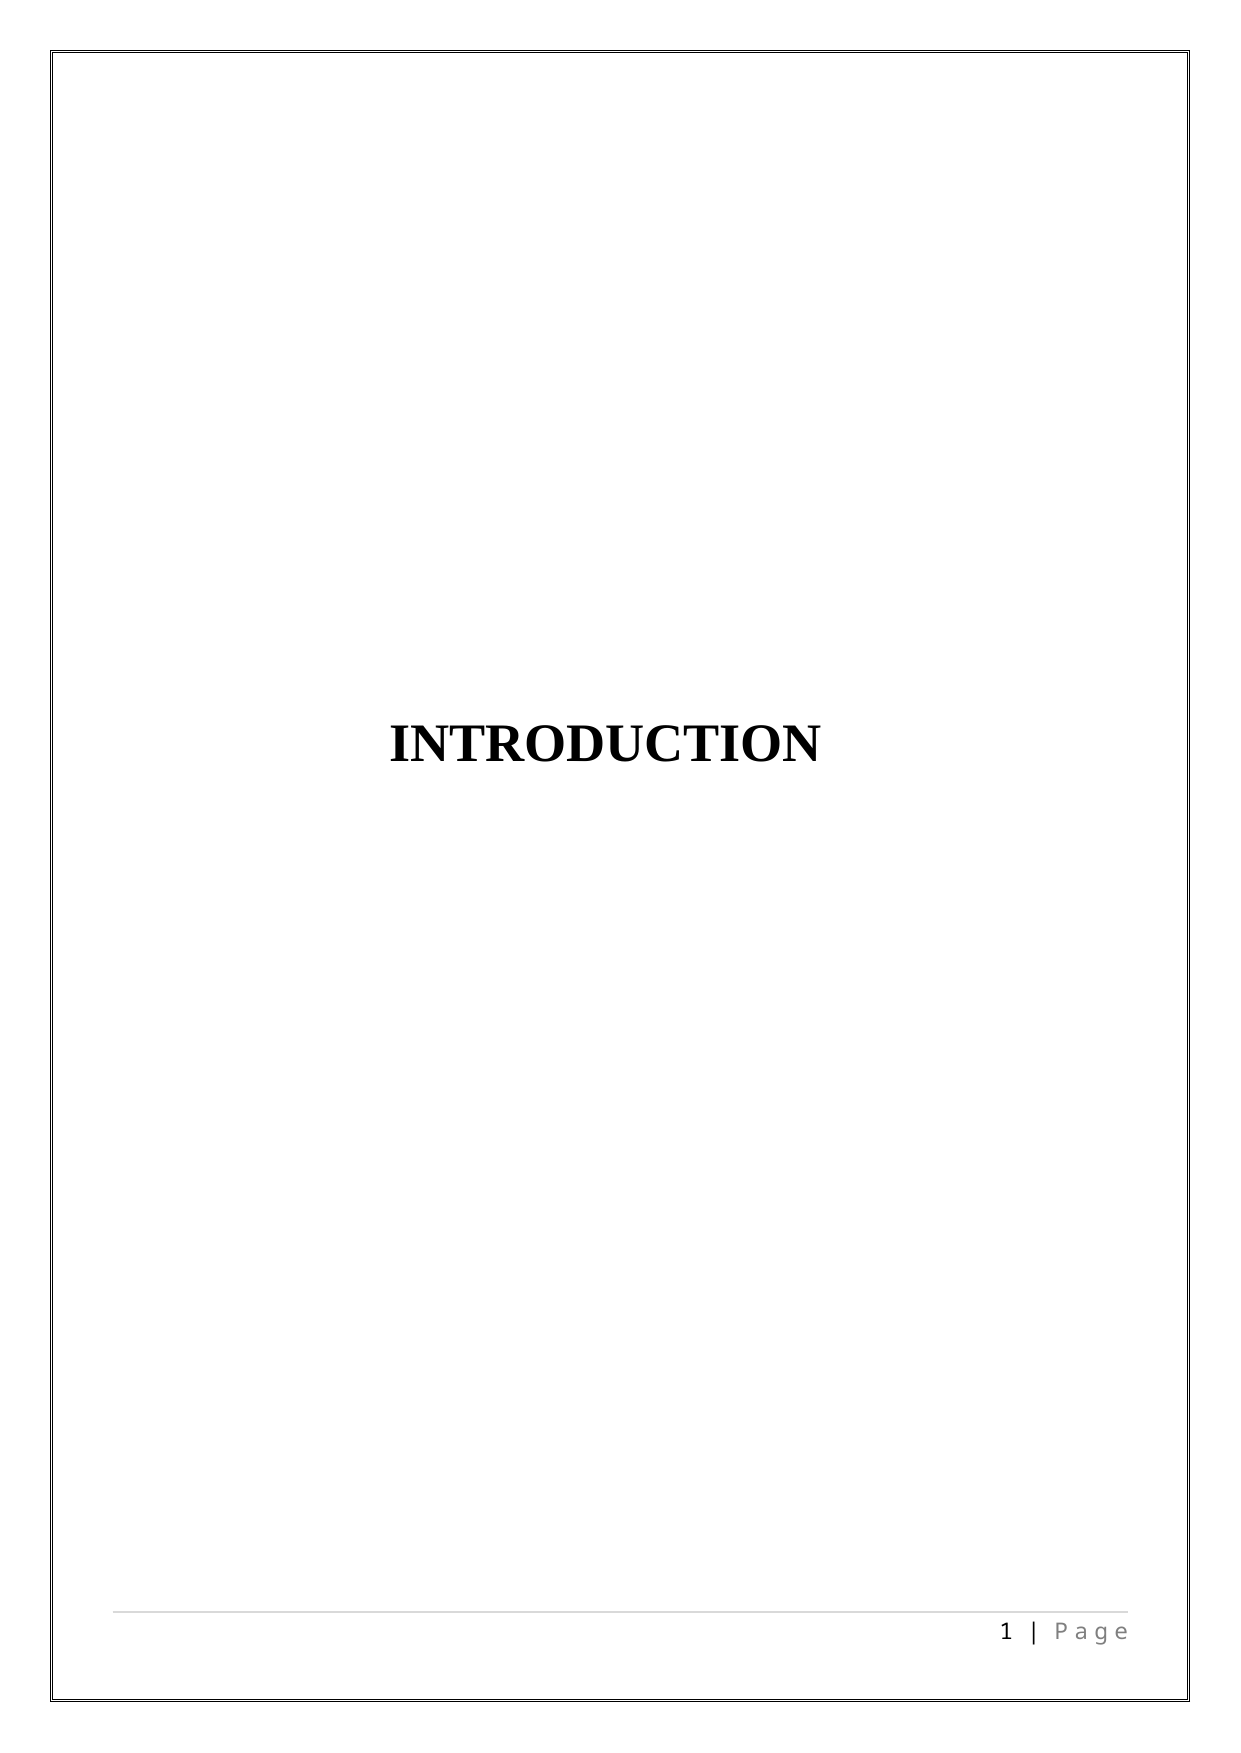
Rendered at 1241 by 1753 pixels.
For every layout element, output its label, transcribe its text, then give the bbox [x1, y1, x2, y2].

subtitle INTRODUCTION [357, 711, 854, 773]
